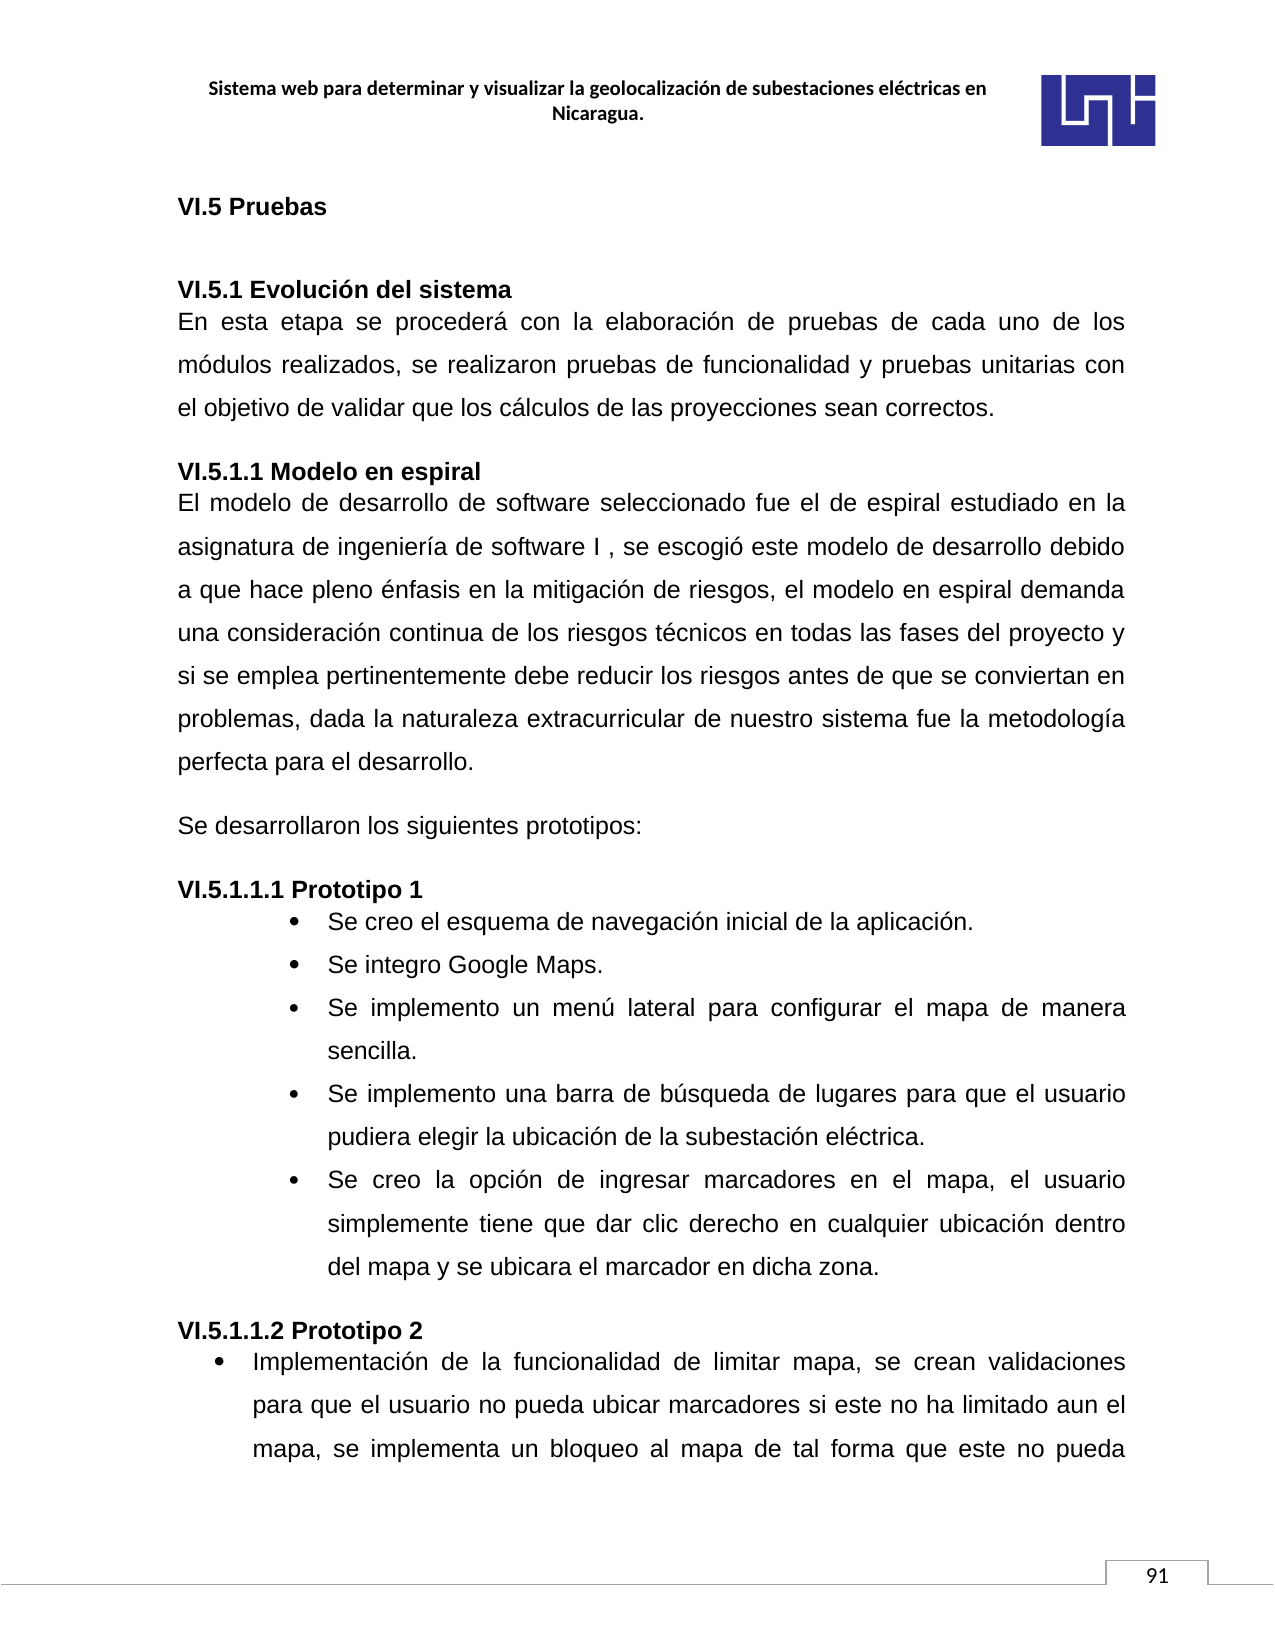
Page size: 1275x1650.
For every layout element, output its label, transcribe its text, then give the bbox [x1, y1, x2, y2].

text En esta etapa se procederá con la elaboración de pruebas de cada uno de los módulos realizados, se realizaron pruebas de funcionalidad y pruebas unitarias con el objetivo de validar que los cálculos de las proyecciones sean correctos. [177, 307, 1127, 422]
text El modelo de desarrollo de software seleccionado fue el de espiral estudiado en la asignatura de ingeniería de software I , se escogió este modelo de desarrollo debido a que hace pleno énfasis en la mitigación de riesgos, el modelo en espiral demanda una consideración continua de los riesgos técnicos en todas las fases del proyecto y si se emplea pertinentemente debe reducir los riesgos antes de que se conviertan en problemas, dada la naturaleza extracurricular de nuestro sistema fue la metodología perfecta para el desarrollo. [177, 488, 1127, 776]
subtitle VI.5.1.1.2 Prototipo 2 [177, 1316, 1127, 1344]
list Se implemento una barra de búsqueda de lugares para que el usuario pudiera elegir la ubicación de la subestación eléctrica. [290, 1079, 1127, 1151]
list Se creo la opción de ingresar marcadores en el mapa, el usuario simplemente tiene que dar clic derecho en cualquier ubicación dentro del mapa y se ubicara el marcador en dicha zona. [290, 1166, 1127, 1281]
subtitle VI.5.1.1 Modelo en espiral [177, 457, 1127, 486]
picture [1041, 75, 1156, 146]
subtitle VI.5.1 Evolución del sistema [177, 275, 1127, 304]
subtitle VI.5.1.1.1 Prototipo 1 [177, 875, 1127, 904]
list Se integro Google Maps. [290, 950, 1127, 979]
list Se implemento un menú lateral para configurar el mapa de manera sencilla. [290, 993, 1127, 1065]
text Se desarrollaron los siguientes prototipos: [177, 811, 1127, 840]
subtitle VI.5 Pruebas [177, 192, 1127, 221]
list Se creo el esquema de navegación inicial de la aplicación. [290, 907, 1127, 935]
